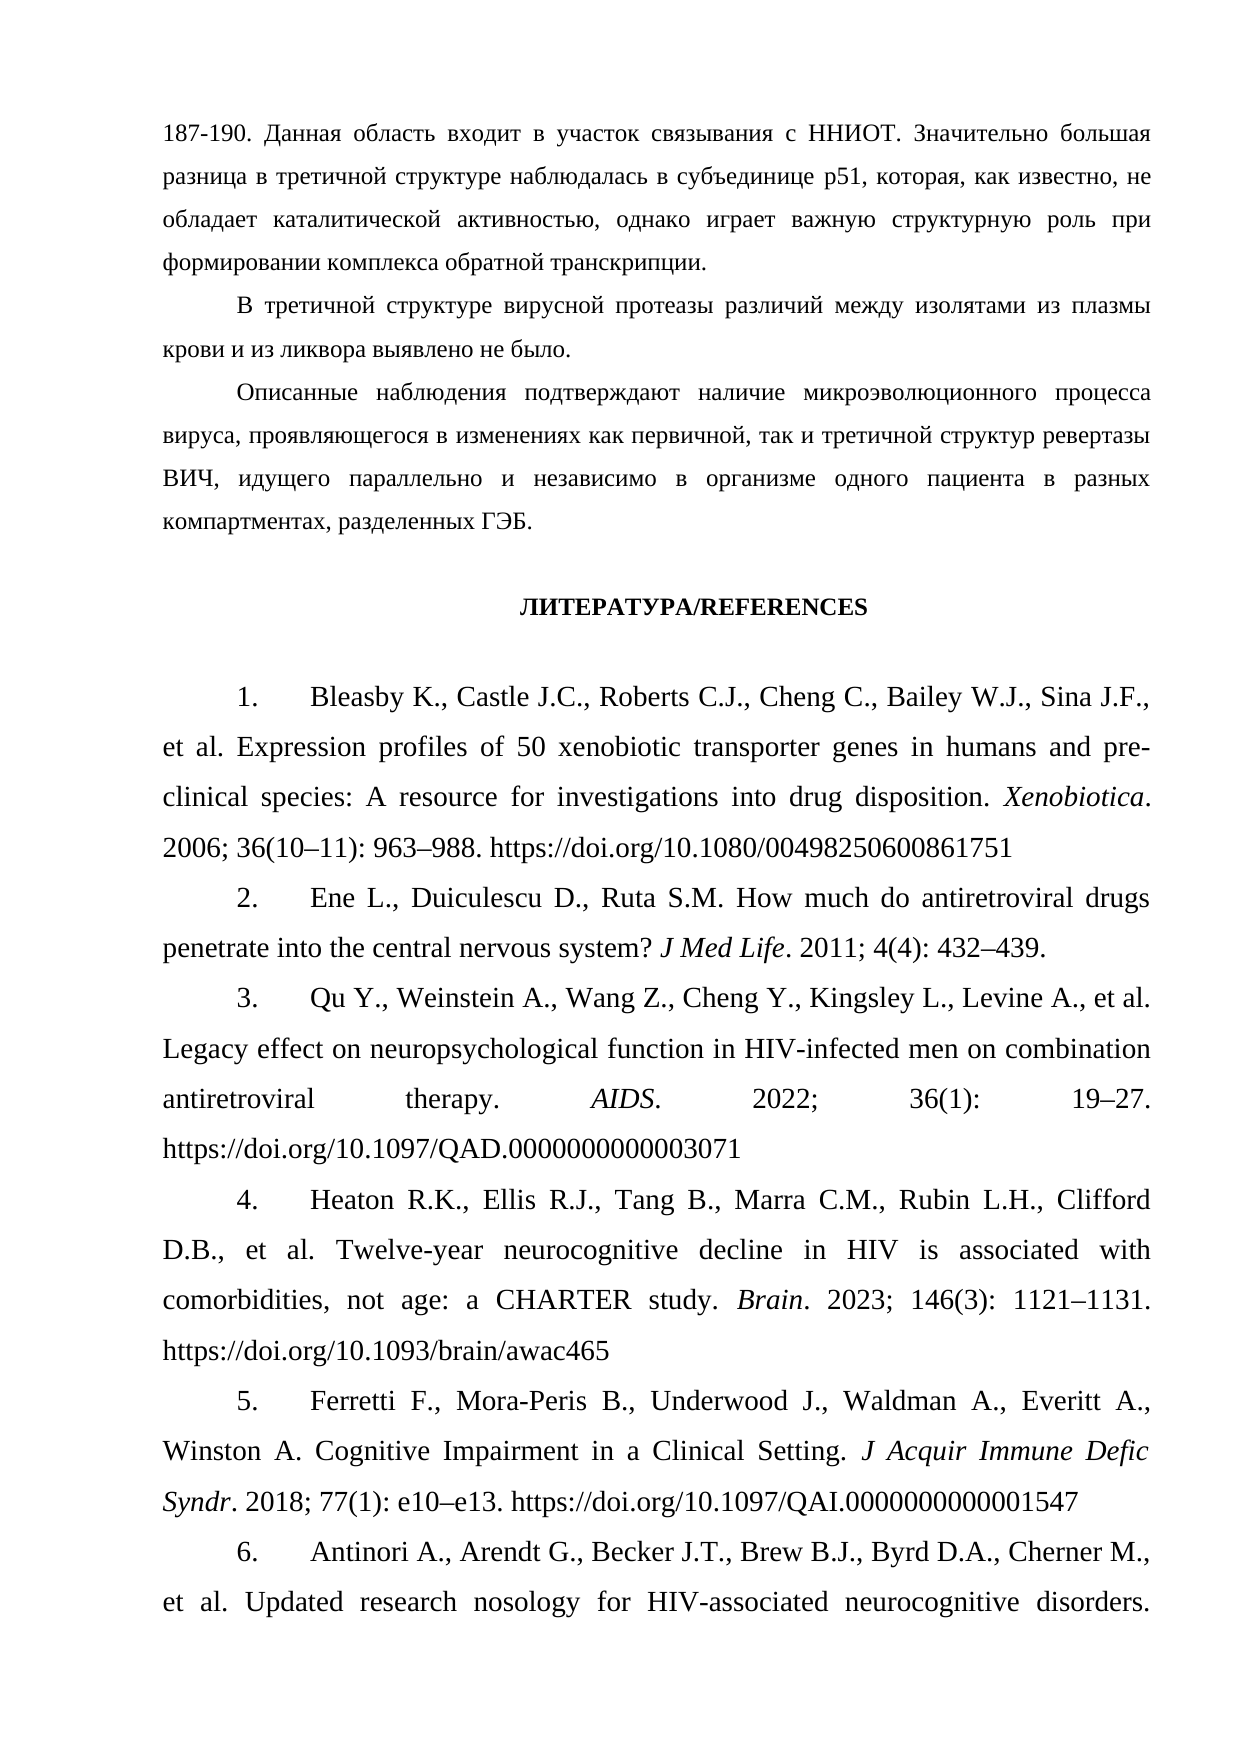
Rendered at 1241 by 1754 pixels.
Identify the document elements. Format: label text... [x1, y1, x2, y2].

text 2. Ene L., Duiculescu D., Ruta S.M. How much do antiretroviral drugs penetrate into the central nervous system? J Med Life. 2011; 4(4): 432–439. [162, 880, 1152, 964]
text В третичной структуре вирусной протеазы различий между изолятами из плазмы крови и из ликвора выявлено не было. [162, 291, 1152, 362]
text 5. Ferretti F., Mora-Peris B., Underwood J., Waldman A., Everitt A., Winston A. Cognitive Impairment in a Clinical Setting. J Acquir Immune Defic Syndr. 2018; 77(1): e10–e13. https://doi.org/10.1097/QAI.0000000000001547 [162, 1383, 1152, 1517]
text 3. Qu Y., Weinstein A., Wang Z., Cheng Y., Kingsley L., Levine A., et al. Legacy effect on neuropsychological function in HIV-infected men on combination antiretroviral therapy. AIDS. 2022; 36(1): 19–27. https://doi.org/10.1097/QAD.0000000000003071 [162, 981, 1152, 1165]
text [162, 118, 1152, 276]
text ЛИТЕРАТУРА/REFERENCES [162, 592, 1152, 621]
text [162, 1534, 1152, 1618]
text Описанные наблюдения подтверждают наличие микроэволюционного процесса вируса, проявляющегося в изменениях как первичной, так и третичной структур ревертазы ВИЧ, идущего параллельно и независимо в организме одного пациента в разных компартментах, разделенных ГЭБ. [162, 377, 1152, 535]
text 4. Heaton R.K., Ellis R.J., Tang B., Marra C.M., Rubin L.H., Clifford D.B., et al. Twelve-year neurocognitive decline in HIV is associated with comorbidities, not age: a CHARTER study. Brain. 2023; 146(3): 1121–1131. https://doi.org/10.1093/brain/awac465 [162, 1182, 1152, 1366]
text 1. Bleasby K., Castle J.C., Roberts C.J., Cheng C., Bailey W.J., Sina J.F., et al. Expression profiles of 50 xenobiotic transporter genes in humans and pre-clinical species: A resource for investigations into drug disposition. Xenobiotica. 2006; 36(10–11): 963–988. https://doi.org/10.1080/00498250600861751 [162, 679, 1152, 863]
